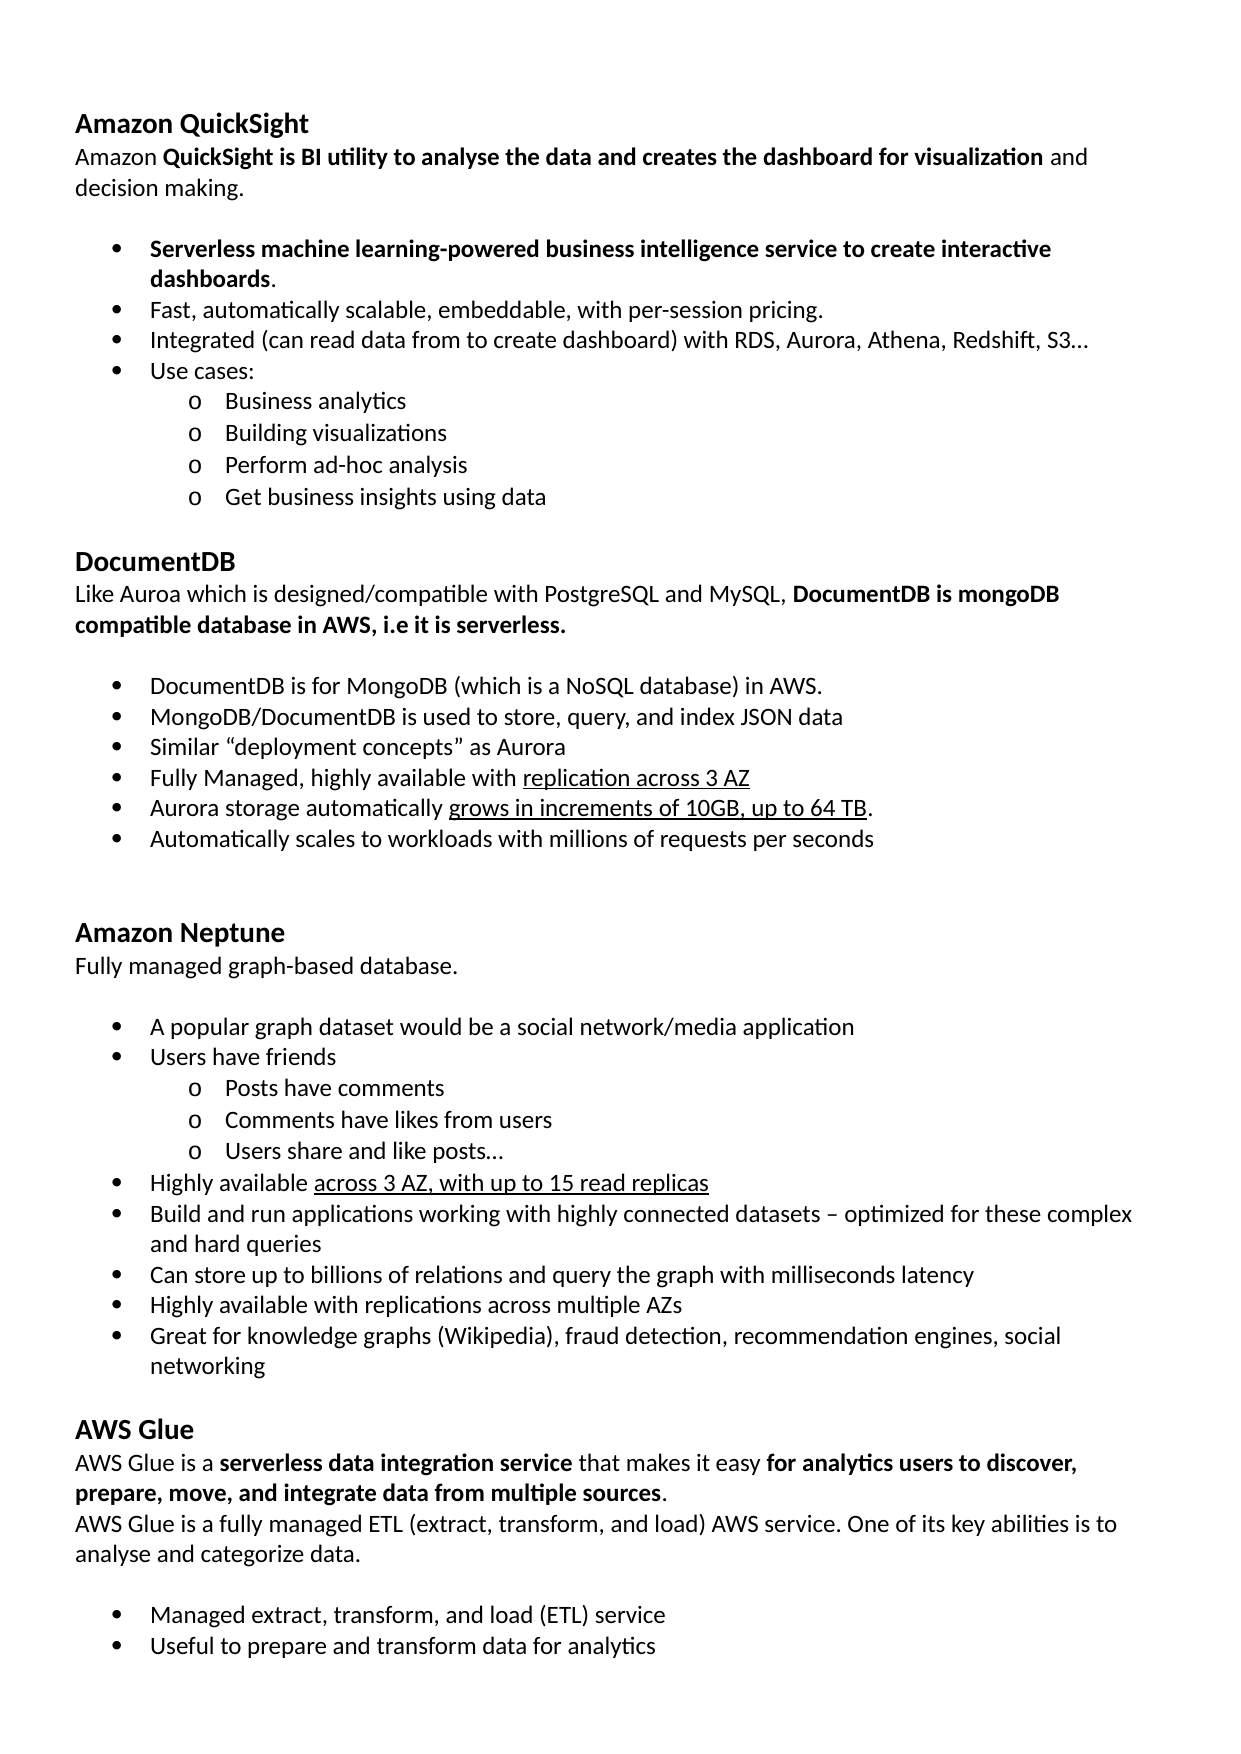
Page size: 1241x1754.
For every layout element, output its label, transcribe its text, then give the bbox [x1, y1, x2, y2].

list Automatically scales to workloads with millions of requests per seconds [112, 823, 1165, 853]
text Amazon Neptune [75, 914, 1165, 950]
text AWS Glue [75, 1411, 1165, 1447]
text Amazon QuickSight is BI utility to analyse the data and creates the dashboard for visualization and decision making. [75, 141, 1165, 202]
text Amazon QuickSight [75, 106, 1165, 141]
list DocumentDB is for MongoDB (which is a NoSQL database) in AWS. [112, 670, 1165, 701]
list Can store up to billions of relations and query the graph with milliseconds latency [112, 1259, 1165, 1289]
list Posts have comments [187, 1072, 1165, 1104]
list Get business insights using data [187, 481, 1165, 512]
list Managed extract, transform, and load (ETL) service [112, 1600, 1165, 1630]
list Aurora storage automatically grows in increments of 10GB, up to 64 TB. [112, 792, 1165, 823]
list Use cases: [112, 355, 1165, 385]
list A popular graph dataset would be a social network/media application [112, 1011, 1165, 1041]
list Comments have likes from users [187, 1104, 1165, 1136]
list Fast, automatically scalable, embeddable, with per-session pricing. [112, 294, 1165, 324]
text AWS Glue is a serverless data integration service that makes it easy for analytics users to discover, prepare, move, and integrate data from multiple sources. [75, 1447, 1165, 1508]
text Like Auroa which is designed/compatible with PostgreSQL and MySQL, DocumentDB is mongoDB compatible database in AWS, i.e it is serverless. [75, 578, 1165, 639]
list Users have friends [112, 1041, 1165, 1072]
text AWS Glue is a fully managed ETL (extract, transform, and load) AWS service. One of its key abilities is to analyse and categorize data. [75, 1508, 1165, 1569]
list Building visualizations [187, 417, 1165, 449]
list Business analytics [187, 385, 1165, 417]
list Highly available across 3 AZ, with up to 15 read replicas [112, 1167, 1165, 1198]
list MongoDB/DocumentDB is used to store, query, and index JSON data [112, 701, 1165, 731]
list Fully Managed, highly available with replication across 3 AZ [112, 762, 1165, 792]
list Highly available with replications across multiple AZs [112, 1289, 1165, 1320]
list Similar “deployment concepts” as Aurora [112, 731, 1165, 762]
list Perform ad-hoc analysis [187, 449, 1165, 481]
list Great for knowledge graphs (Wikipedia), fraud detection, recommendation engines, social networking [112, 1320, 1165, 1381]
list Build and run applications working with highly connected datasets – optimized for these complex and hard queries [112, 1198, 1165, 1259]
text DocumentDB [75, 543, 1165, 578]
list Users share and like posts… [187, 1136, 1165, 1167]
list Serverless machine learning-powered business intelligence service to create interactive dashboards. [112, 233, 1165, 294]
list Integrated (can read data from to create dashboard) with RDS, Aurora, Athena, Redshift, S3… [112, 324, 1165, 355]
list Useful to prepare and transform data for analytics [112, 1630, 1165, 1661]
text Fully managed graph-based database. [75, 950, 1165, 980]
